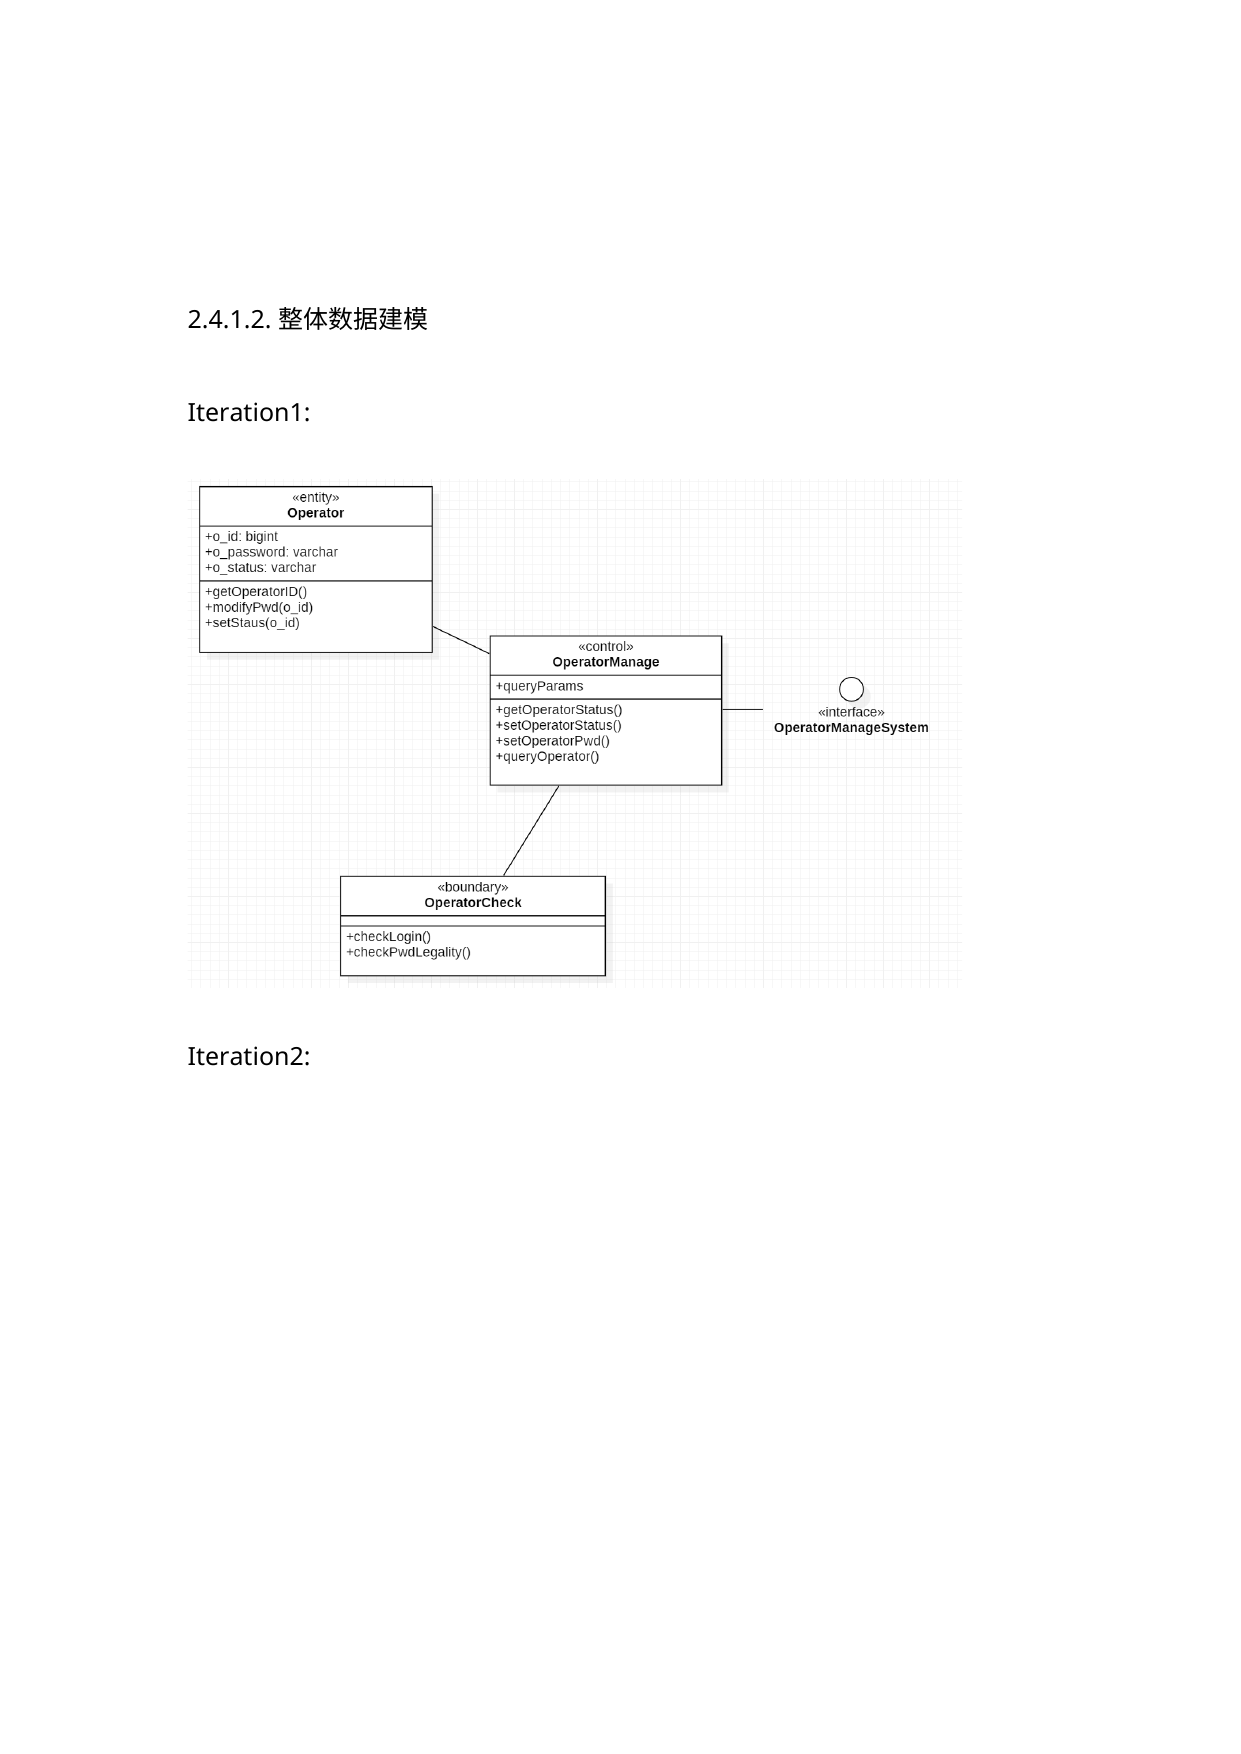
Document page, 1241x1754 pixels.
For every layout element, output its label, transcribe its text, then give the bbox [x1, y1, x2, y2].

text 2.4.1.2. 整体数据建模 [187, 285, 1053, 350]
picture [187, 479, 963, 988]
text Iteration2: [187, 1023, 1053, 1088]
text Iteration1: [187, 379, 1053, 444]
